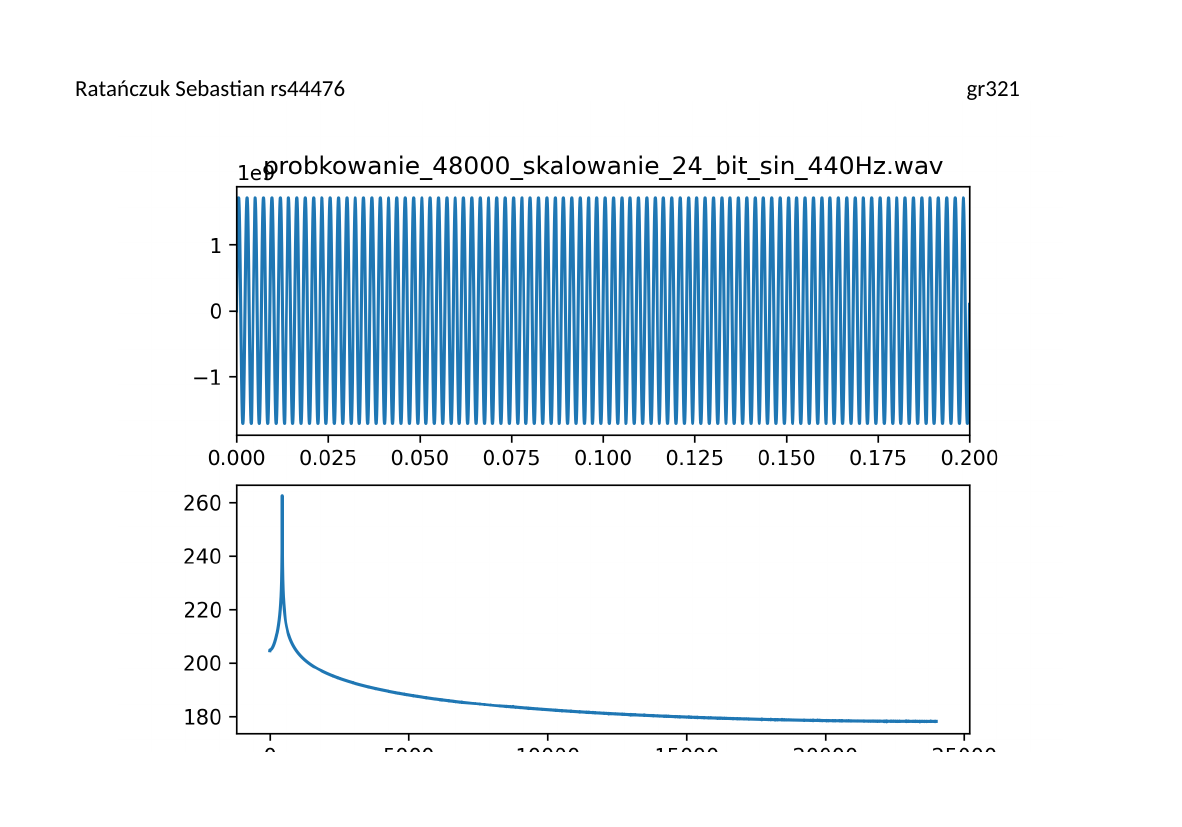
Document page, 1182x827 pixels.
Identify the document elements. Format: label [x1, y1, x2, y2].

picture [118, 101, 1063, 752]
